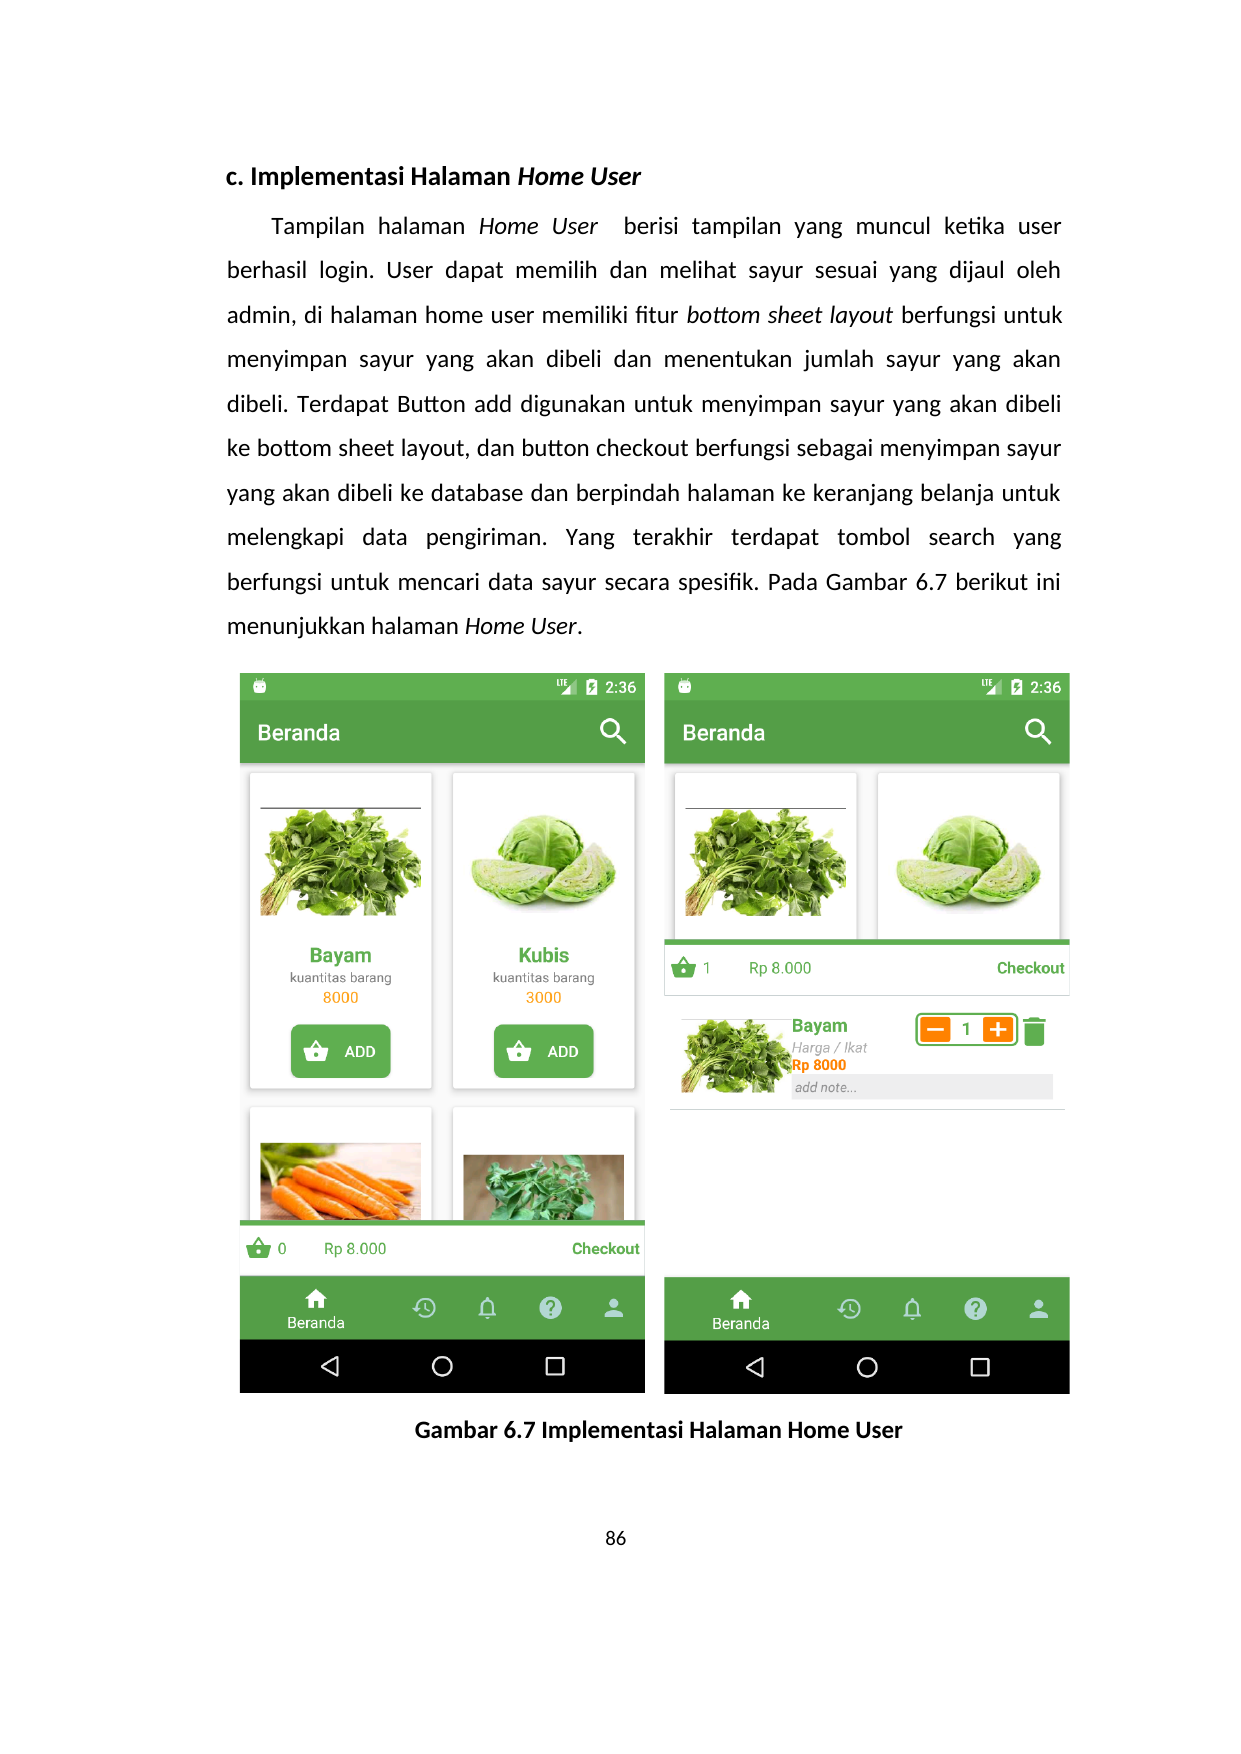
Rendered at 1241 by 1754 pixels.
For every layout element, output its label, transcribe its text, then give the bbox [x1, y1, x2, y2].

text Tampilan halaman Home User berisi tampilan yang muncul ketika user berhasil login. User dapat memilih dan melihat sayur sesuai yang dijaul oleh admin, di halaman home user memiliki fitur bottom sheet layout berfungsi untuk menyimpan sayur yang akan dibeli dan menentukan jumlah sayur yang akan dibeli. Terdapat Button add digunakan untuk menyimpan sayur yang akan dibeli ke bottom sheet layout, dan button checkout berfungsi sebagai menyimpan sayur yang akan dibeli ke database dan berpindah halaman ke keranjang belanja untuk melengkapi data pengiriman. Yang terakhir terdapat tombol search yang berfungsi untuk mencari data sayur secara spesifik. Pada Gambar 6.7 berikut ini menunjukkan halaman Home User. [227, 210, 1062, 641]
picture [664, 673, 1070, 1394]
picture [239, 673, 645, 1393]
subtitle Gambar 6.7 Implementasi Halaman Home User [226, 1414, 1092, 1444]
text c. Implementasi Halaman Home User [226, 159, 1090, 192]
